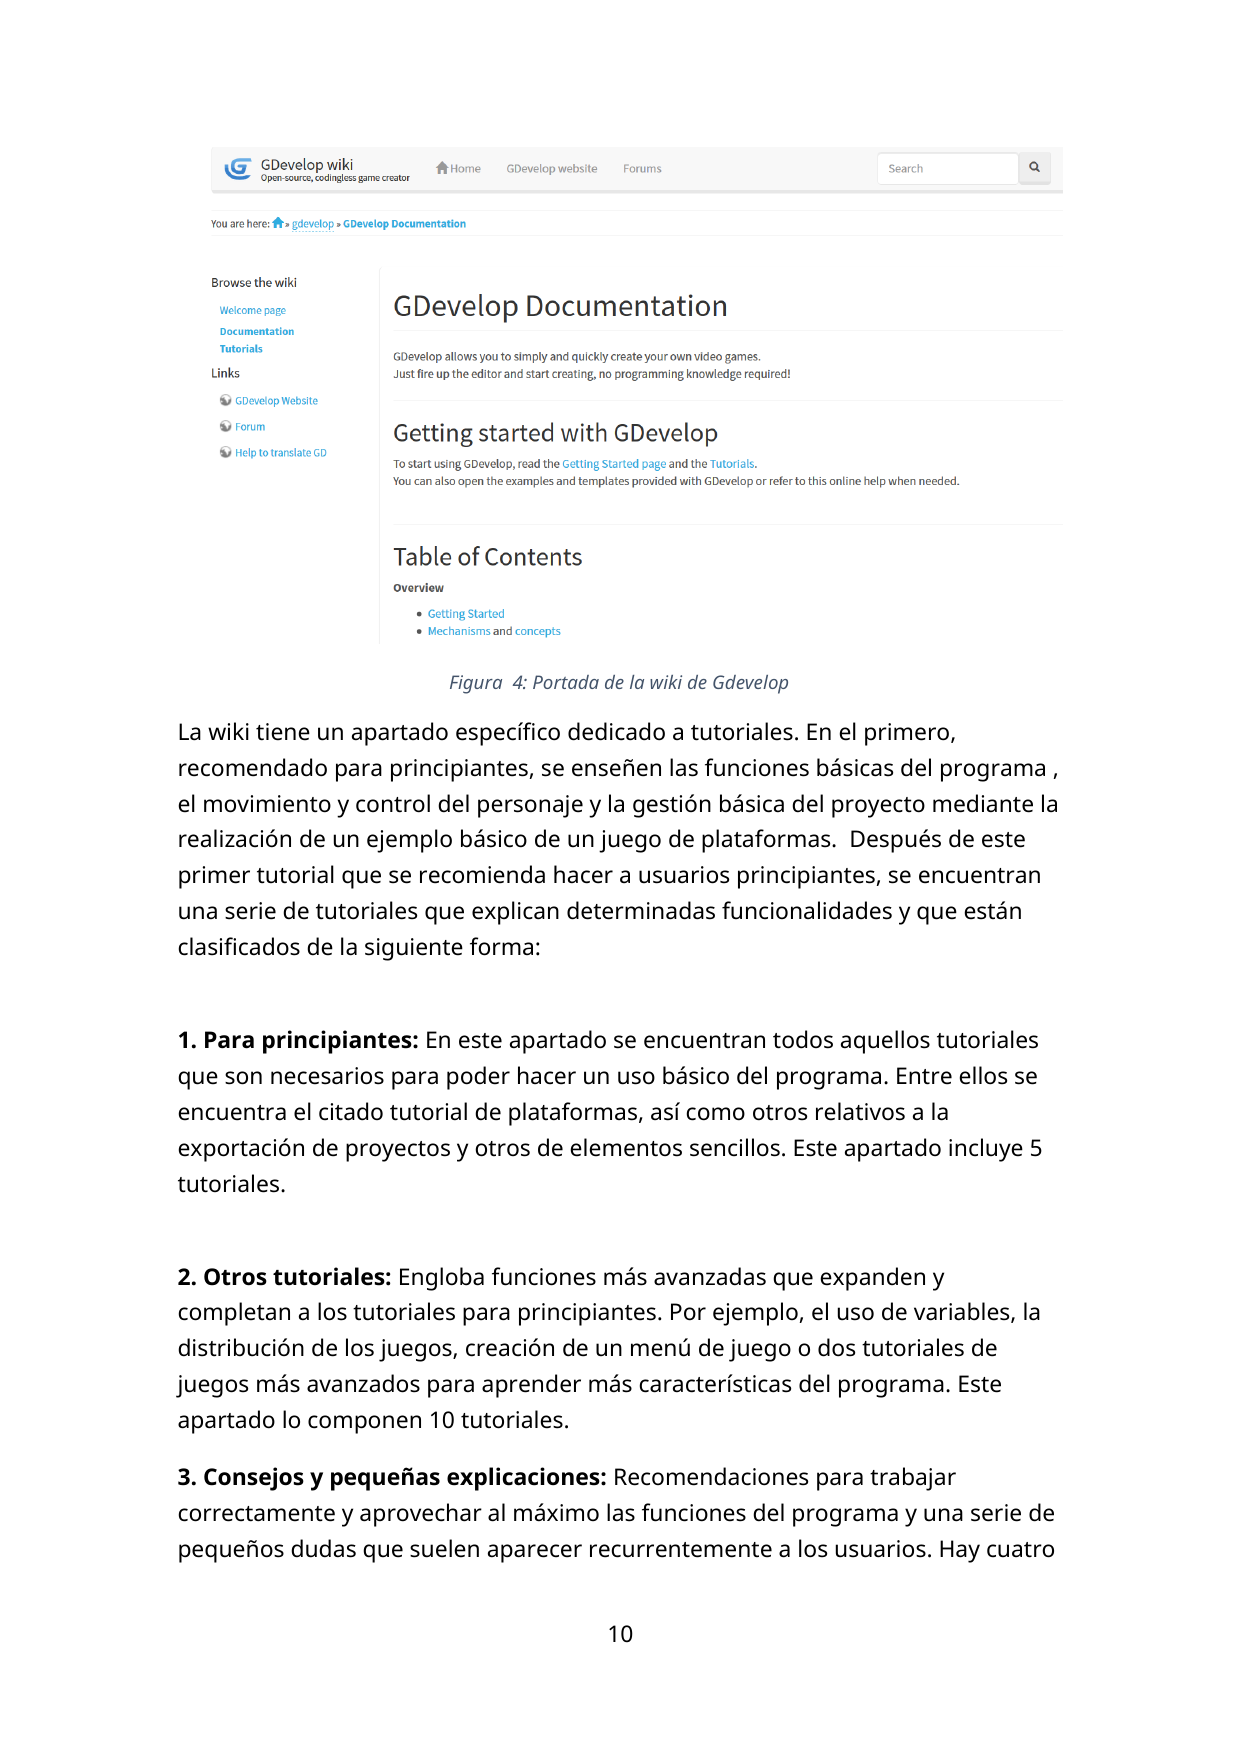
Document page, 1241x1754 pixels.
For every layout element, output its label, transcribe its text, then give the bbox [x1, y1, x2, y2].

text 1. Para principiantes: En este apartado se encuentran todos aquellos tutoriales que son necesarios para poder hacer un uso básico del programa. Entre ellos se encuentra el citado tutorial de plataformas, así como otros relativos a la exportación de proyectos y otros de elementos sencillos. Este apartado incluye 5 tutoriales. [177, 988, 1063, 1235]
text La wiki tiene un apartado específico dedicado a tutoriales. En el primero, recomendado para principiantes, se enseñen las funciones básicas del programa , el movimiento y control del personaje y la gestión básica del proyecto mediante la realización de un ejemplo básico de un juego de plataformas. Después de este primer tutorial que se recomienda hacer a usuarios principiantes, se encuentran una serie de tutoriales que explican determinadas funcionalidades y que están clasificados de la siguiente forma: [177, 716, 1063, 962]
text Figura 4: Portada de la wiki de Gdevelop [177, 669, 1063, 695]
text 2. Otros tutoriales: Engloba funciones más avanzadas que expanden y completan a los tutoriales para principiantes. Por ejemplo, el uso de variables, la distribución de los juegos, creación de un menú de juego o dos tutoriales de juegos más avanzados para aprender más características del programa. Este apartado lo componen 10 tutoriales. [177, 1260, 1063, 1435]
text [177, 1461, 1063, 1564]
picture [177, 147, 1063, 644]
